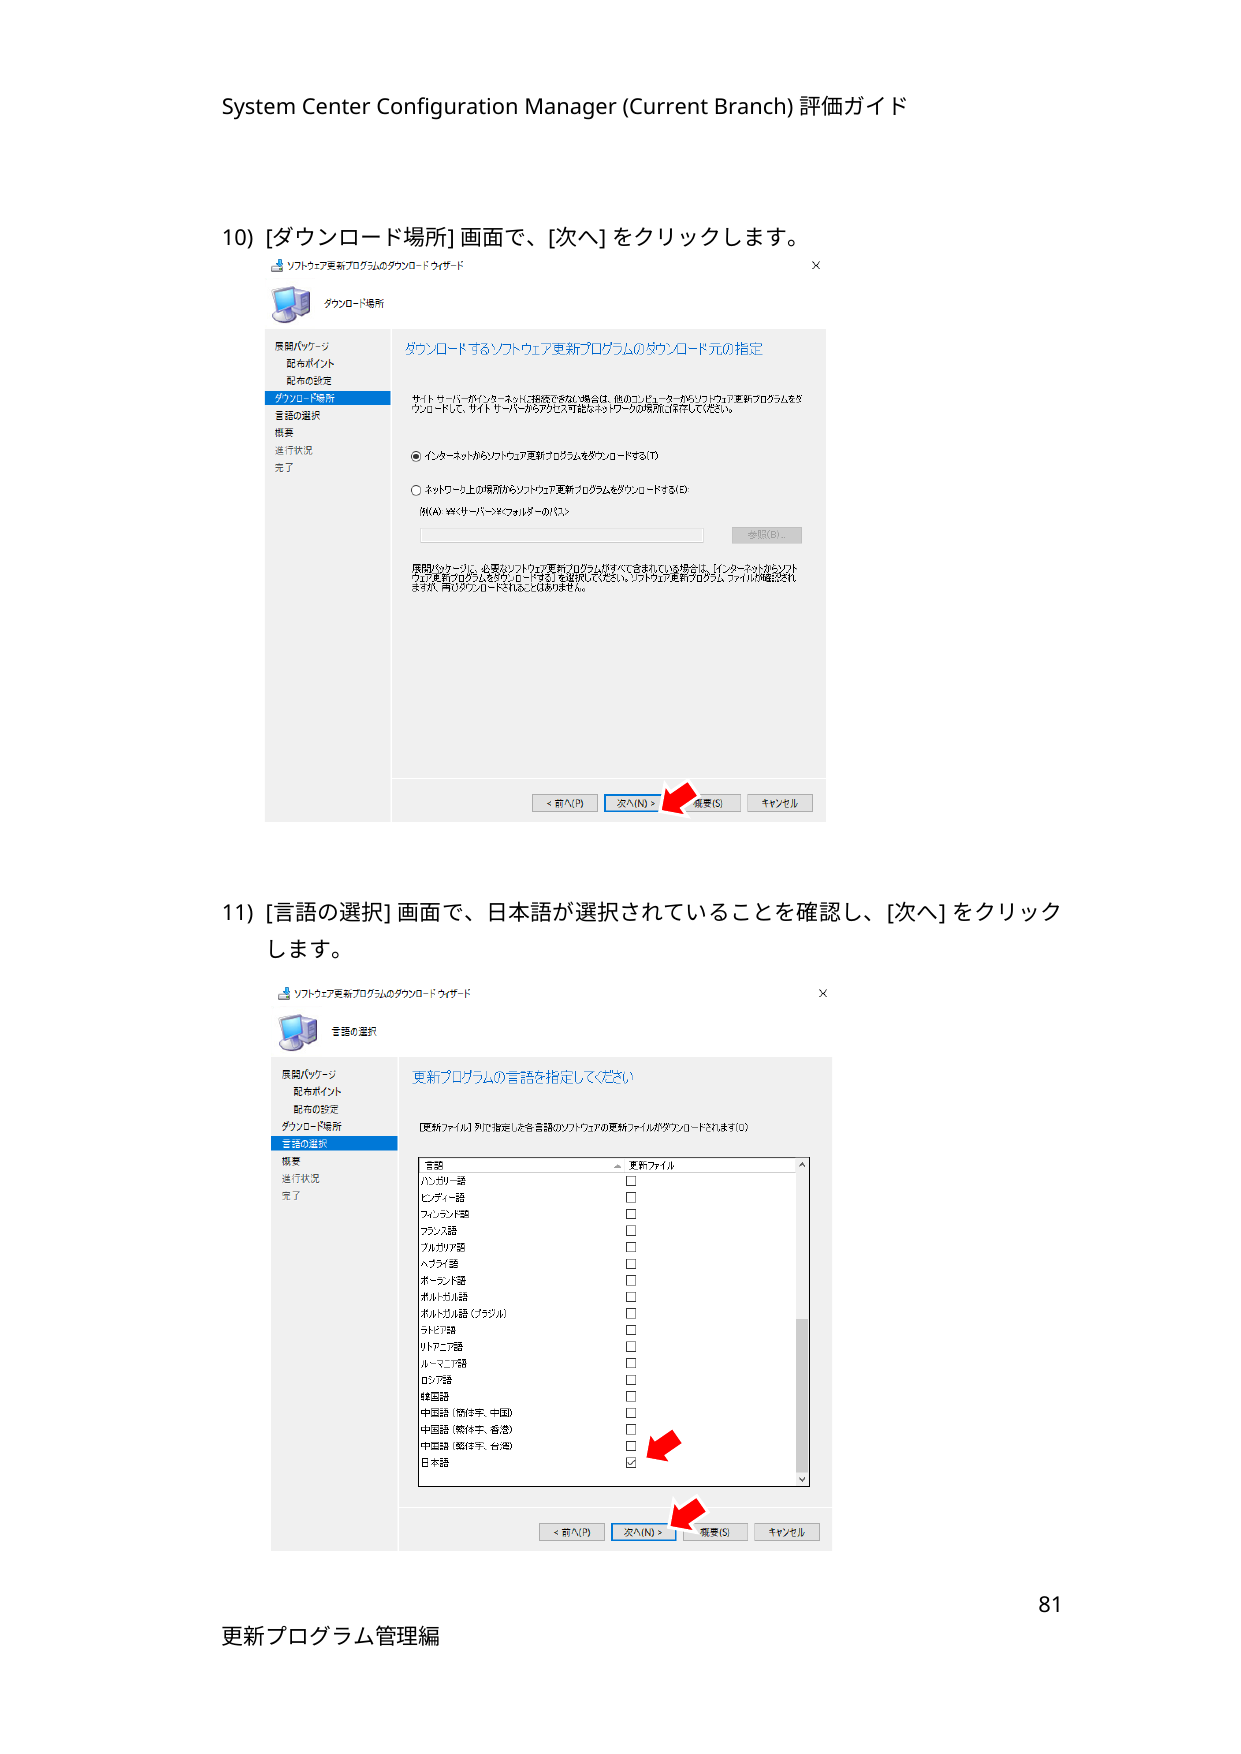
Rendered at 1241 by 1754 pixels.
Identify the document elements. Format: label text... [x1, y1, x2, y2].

picture [264, 254, 826, 822]
list [言語の選択] 画面で、日本語が選択されていることを確認し、[次へ] をクリックします。 [222, 892, 1063, 967]
picture [271, 983, 833, 1551]
list [ダウンロード場所] 画面で、[次へ] をクリックします。 [222, 217, 1063, 254]
